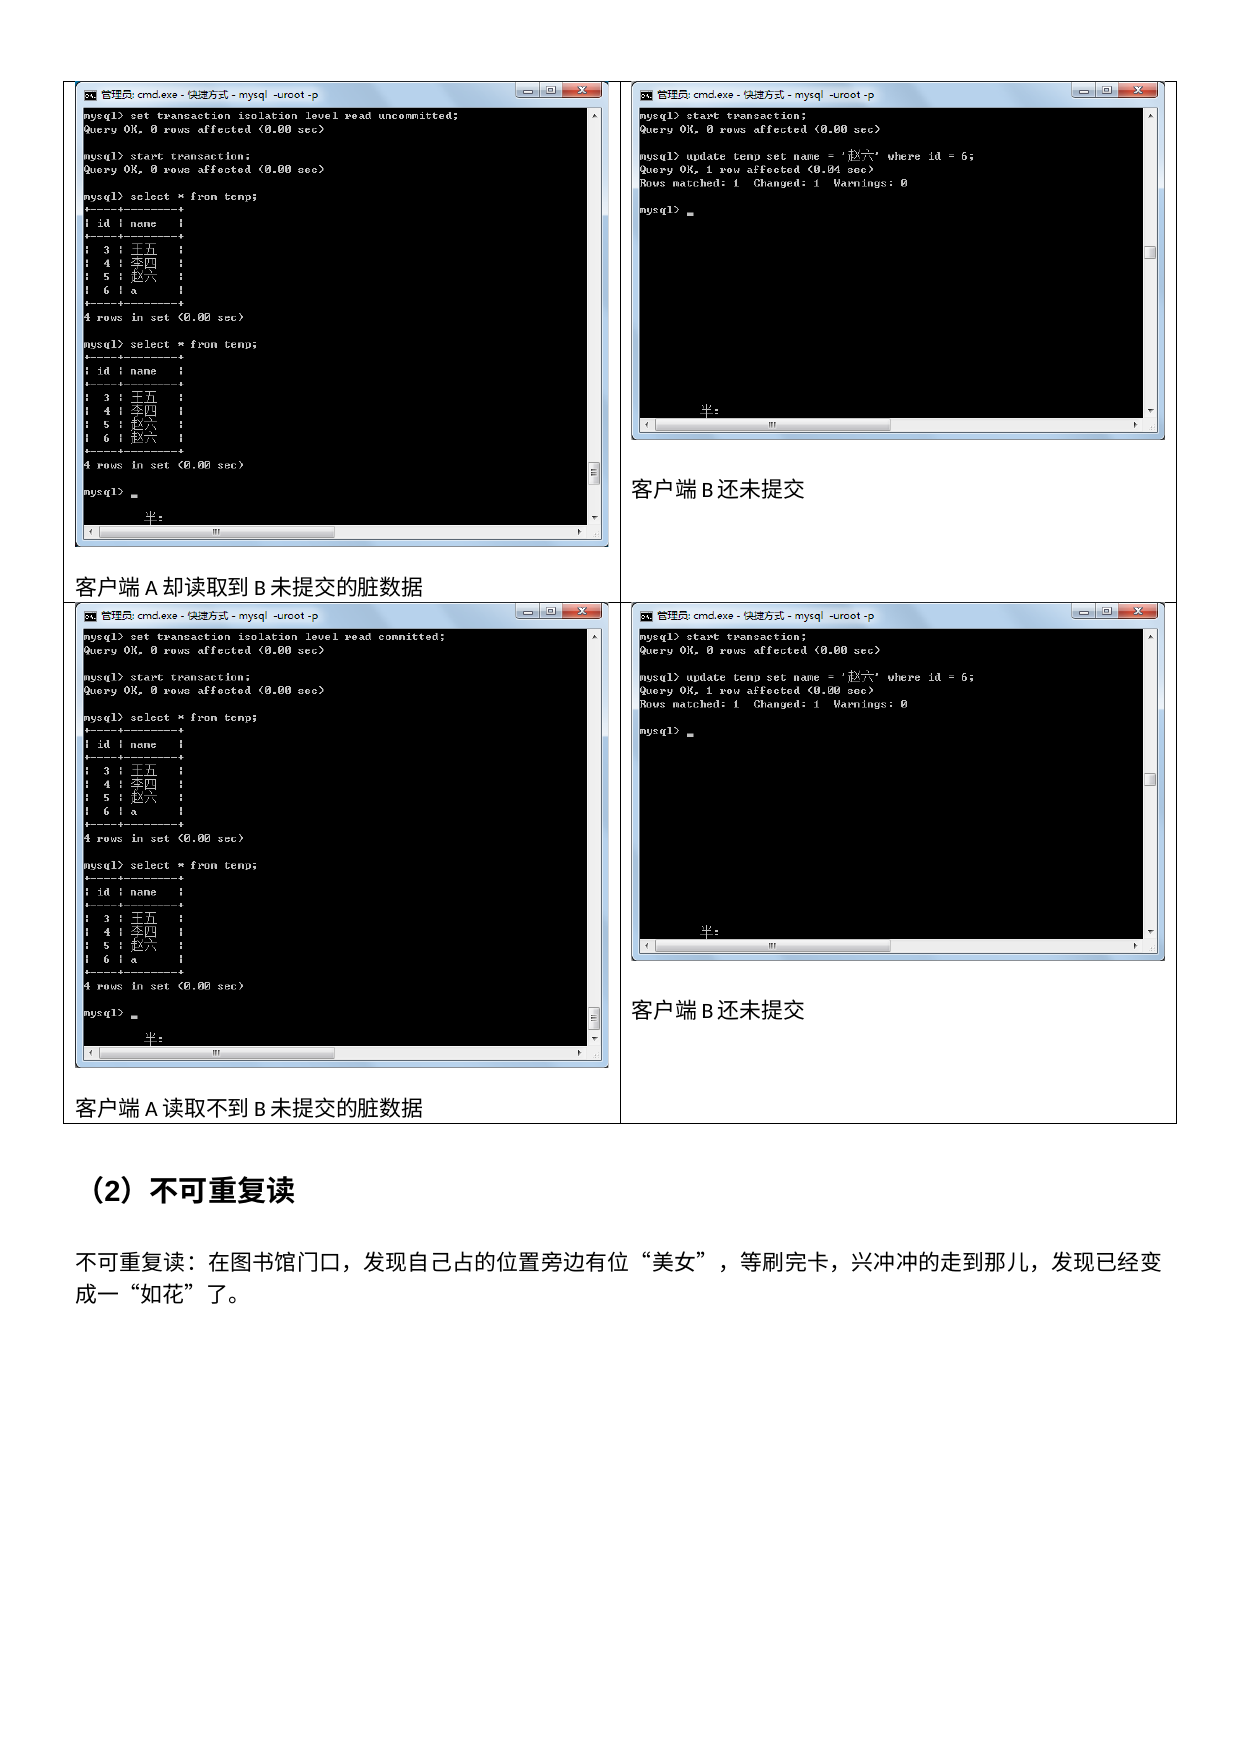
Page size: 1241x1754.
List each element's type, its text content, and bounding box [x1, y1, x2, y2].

picture [75, 81, 609, 547]
picture [631, 81, 1165, 440]
subtitle （2）不可重复读 [75, 1156, 1165, 1221]
table_header 客户端A却读取到B未提交的脏数据 [64, 82, 620, 602]
picture [631, 602, 1165, 961]
table_header 客户端B还未提交 [621, 82, 1176, 602]
table_cell 客户端A读取不到B未提交的脏数据 [64, 603, 620, 1123]
text 不可重复读：在图书馆门口，发现自己占的位置旁边有位“美女”，等刷完卡，兴冲冲的走到那儿，发现已经变成一“如花”了。 [75, 1244, 1165, 1309]
table_cell 客户端B还未提交 [621, 603, 1176, 1123]
picture [75, 602, 609, 1068]
